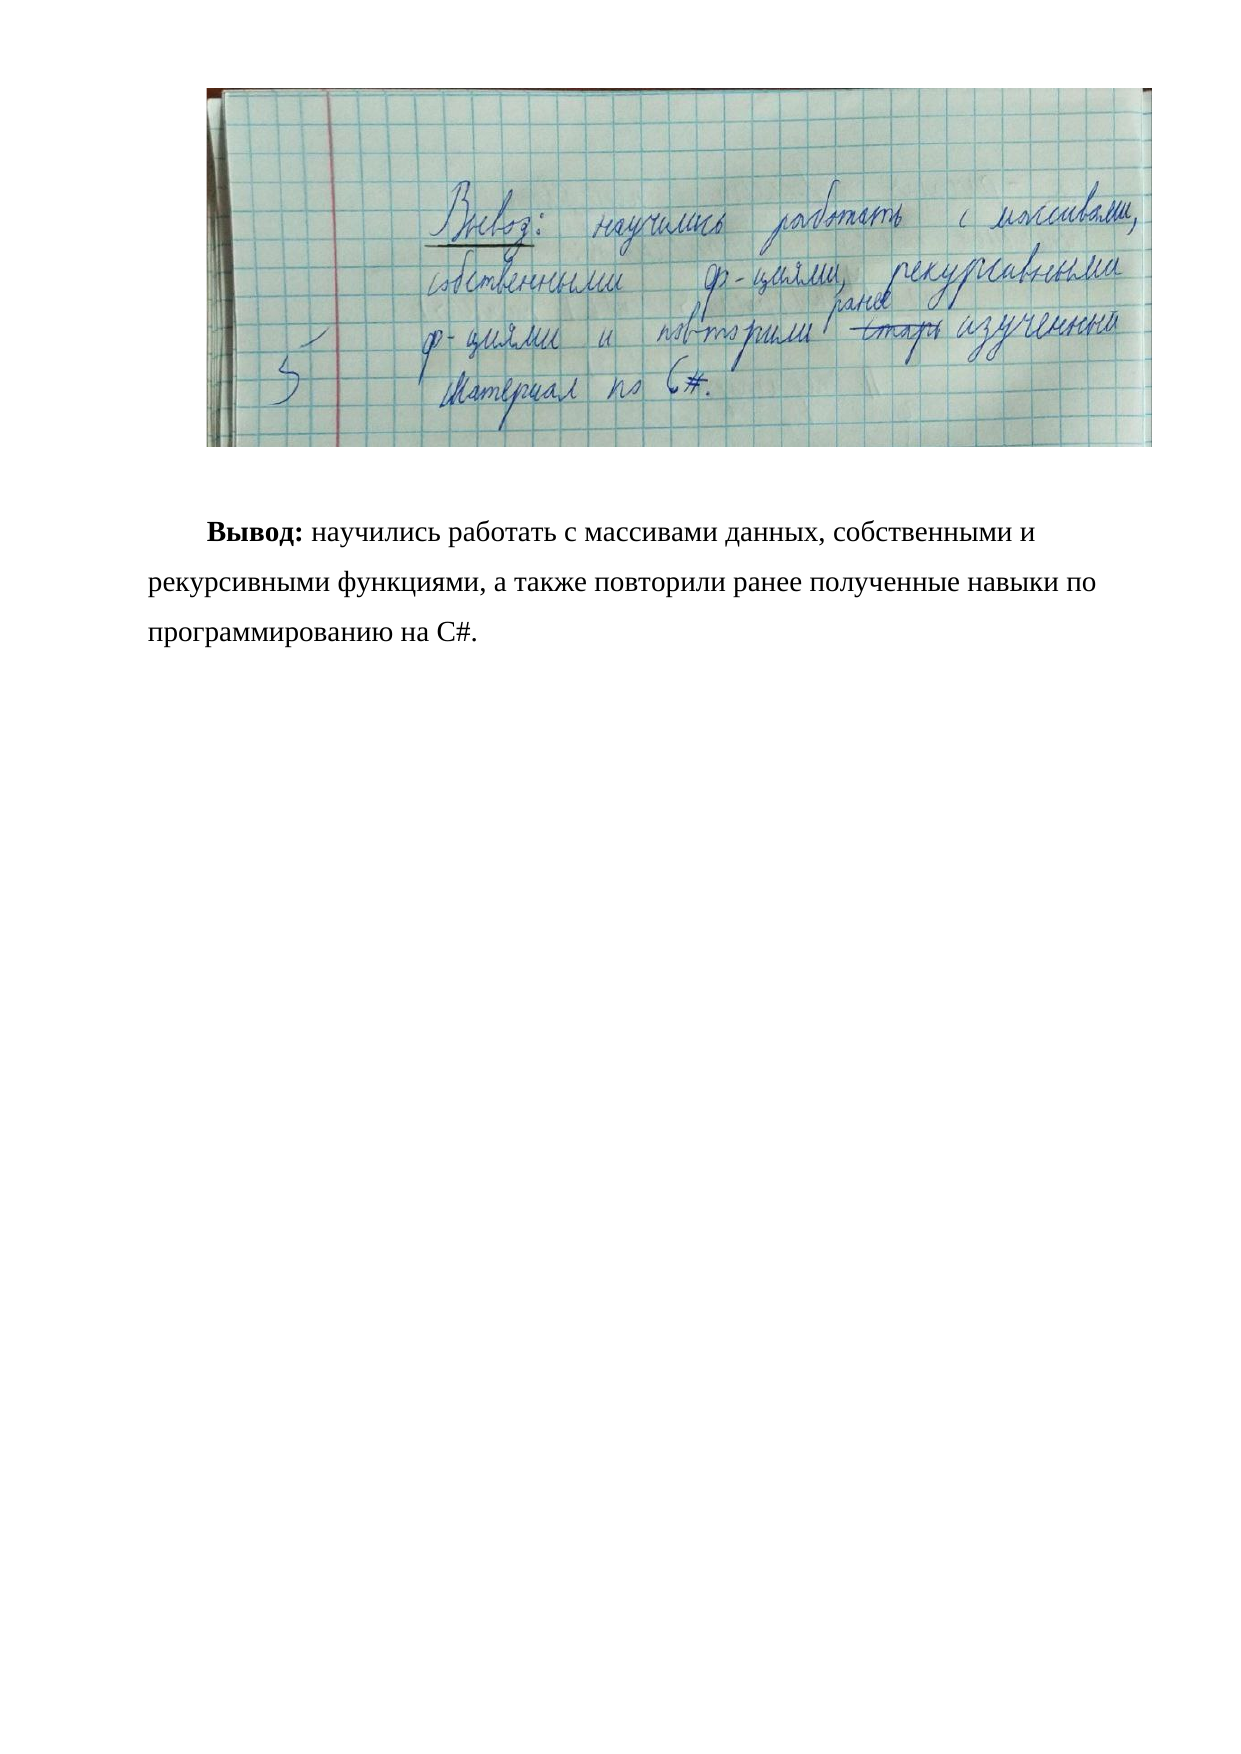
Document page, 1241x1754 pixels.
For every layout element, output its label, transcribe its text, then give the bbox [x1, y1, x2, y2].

picture [206, 88, 1152, 447]
text Вывод: научились работать с массивами данных, собственными и рекурсивными функциями, а также повторили ранее полученные навыки по программированию на C#. [148, 514, 1181, 648]
